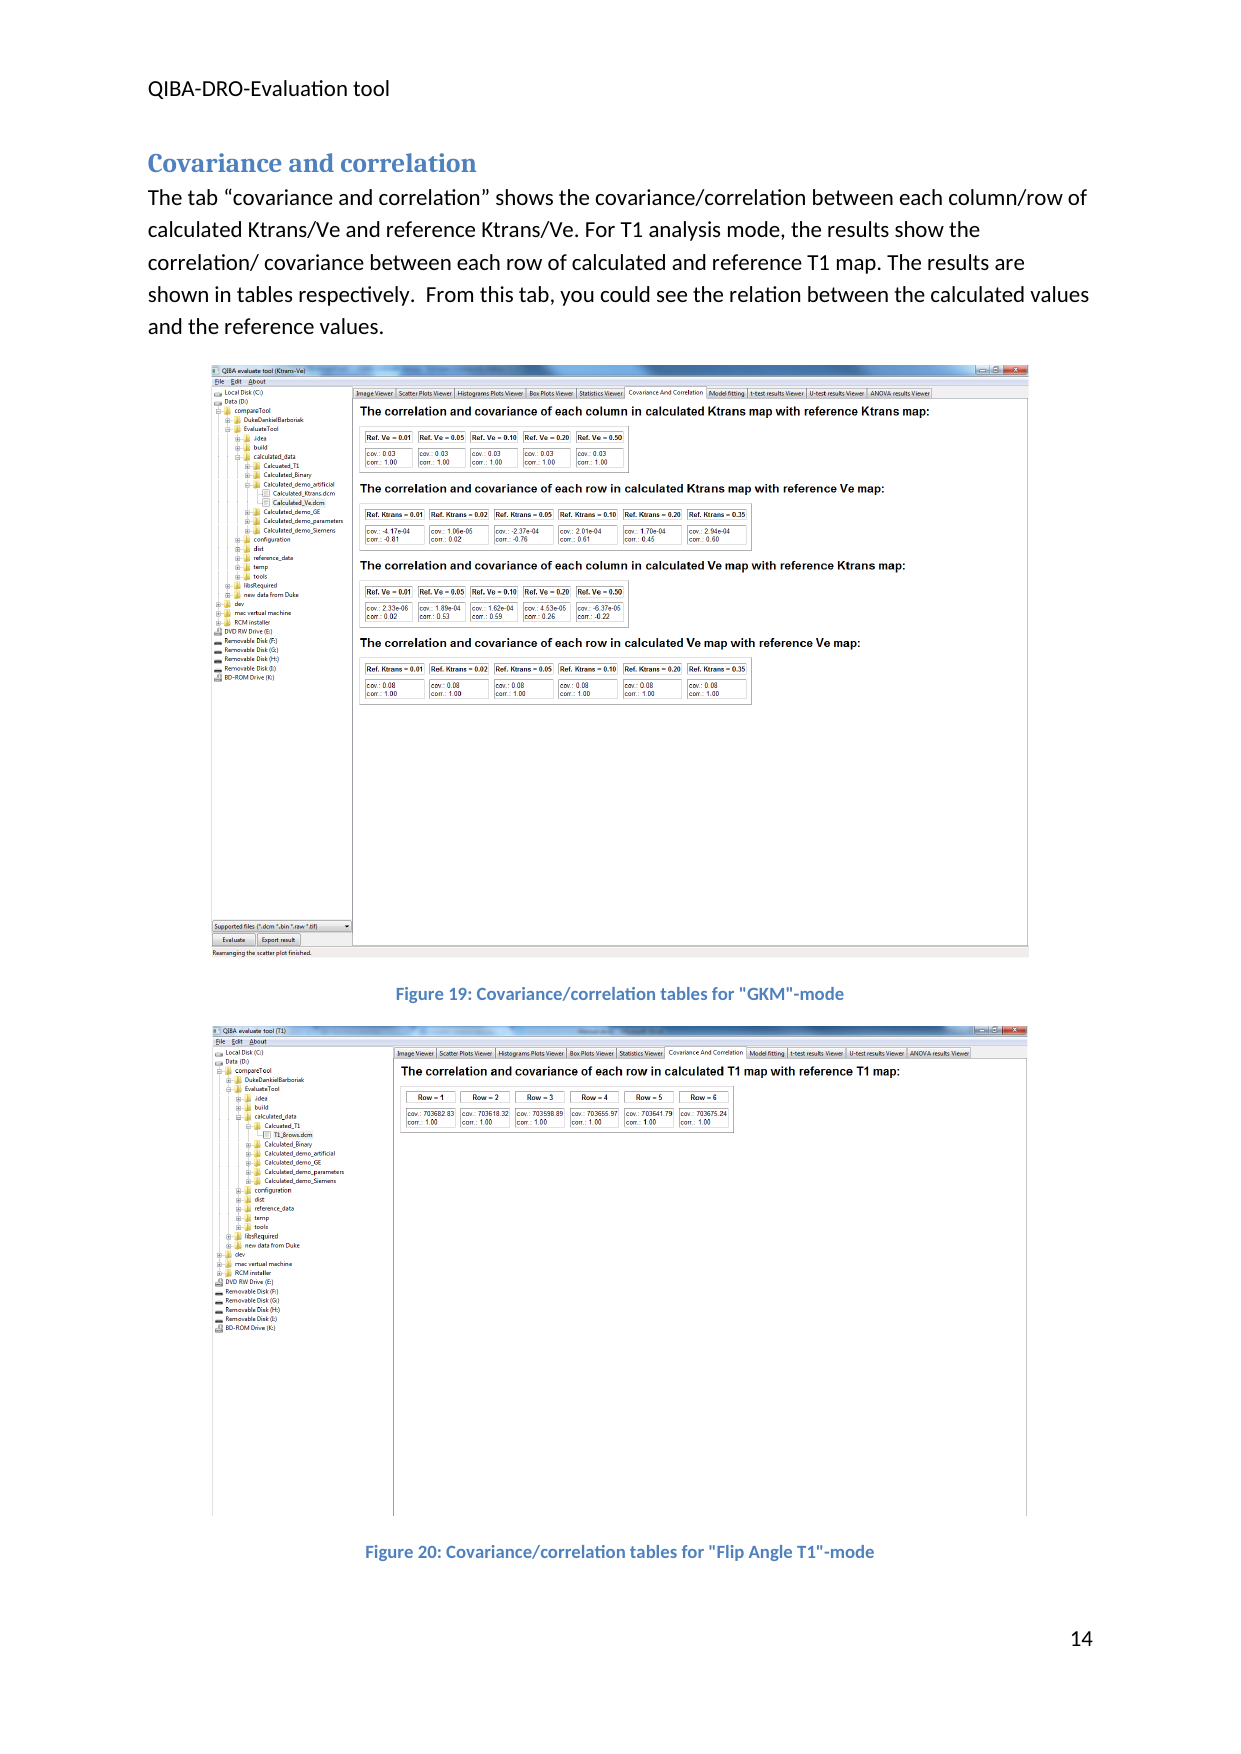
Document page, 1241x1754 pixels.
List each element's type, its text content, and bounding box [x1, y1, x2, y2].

picture [211, 365, 1029, 958]
text Figure 19: Covariance/correlation tables for "GKM"-mode [148, 982, 1093, 1005]
text The tab “covariance and correlation” shows the covariance/correlation between each column/row of calculated Ktrans/Ve and reference Ktrans/Ve. For T1 analysis mode, the results show the correlation/ covariance between each row of calculated and reference T1 map. The results are shown in tables respectively. From this tab, you could see the relation between the calculated values and the reference values. [148, 183, 1093, 340]
picture [212, 1026, 1028, 1516]
subtitle Covariance and correlation [148, 148, 1093, 179]
text Figure 20: Covariance/correlation tables for "Flip Angle T1"-mode [148, 1540, 1093, 1563]
